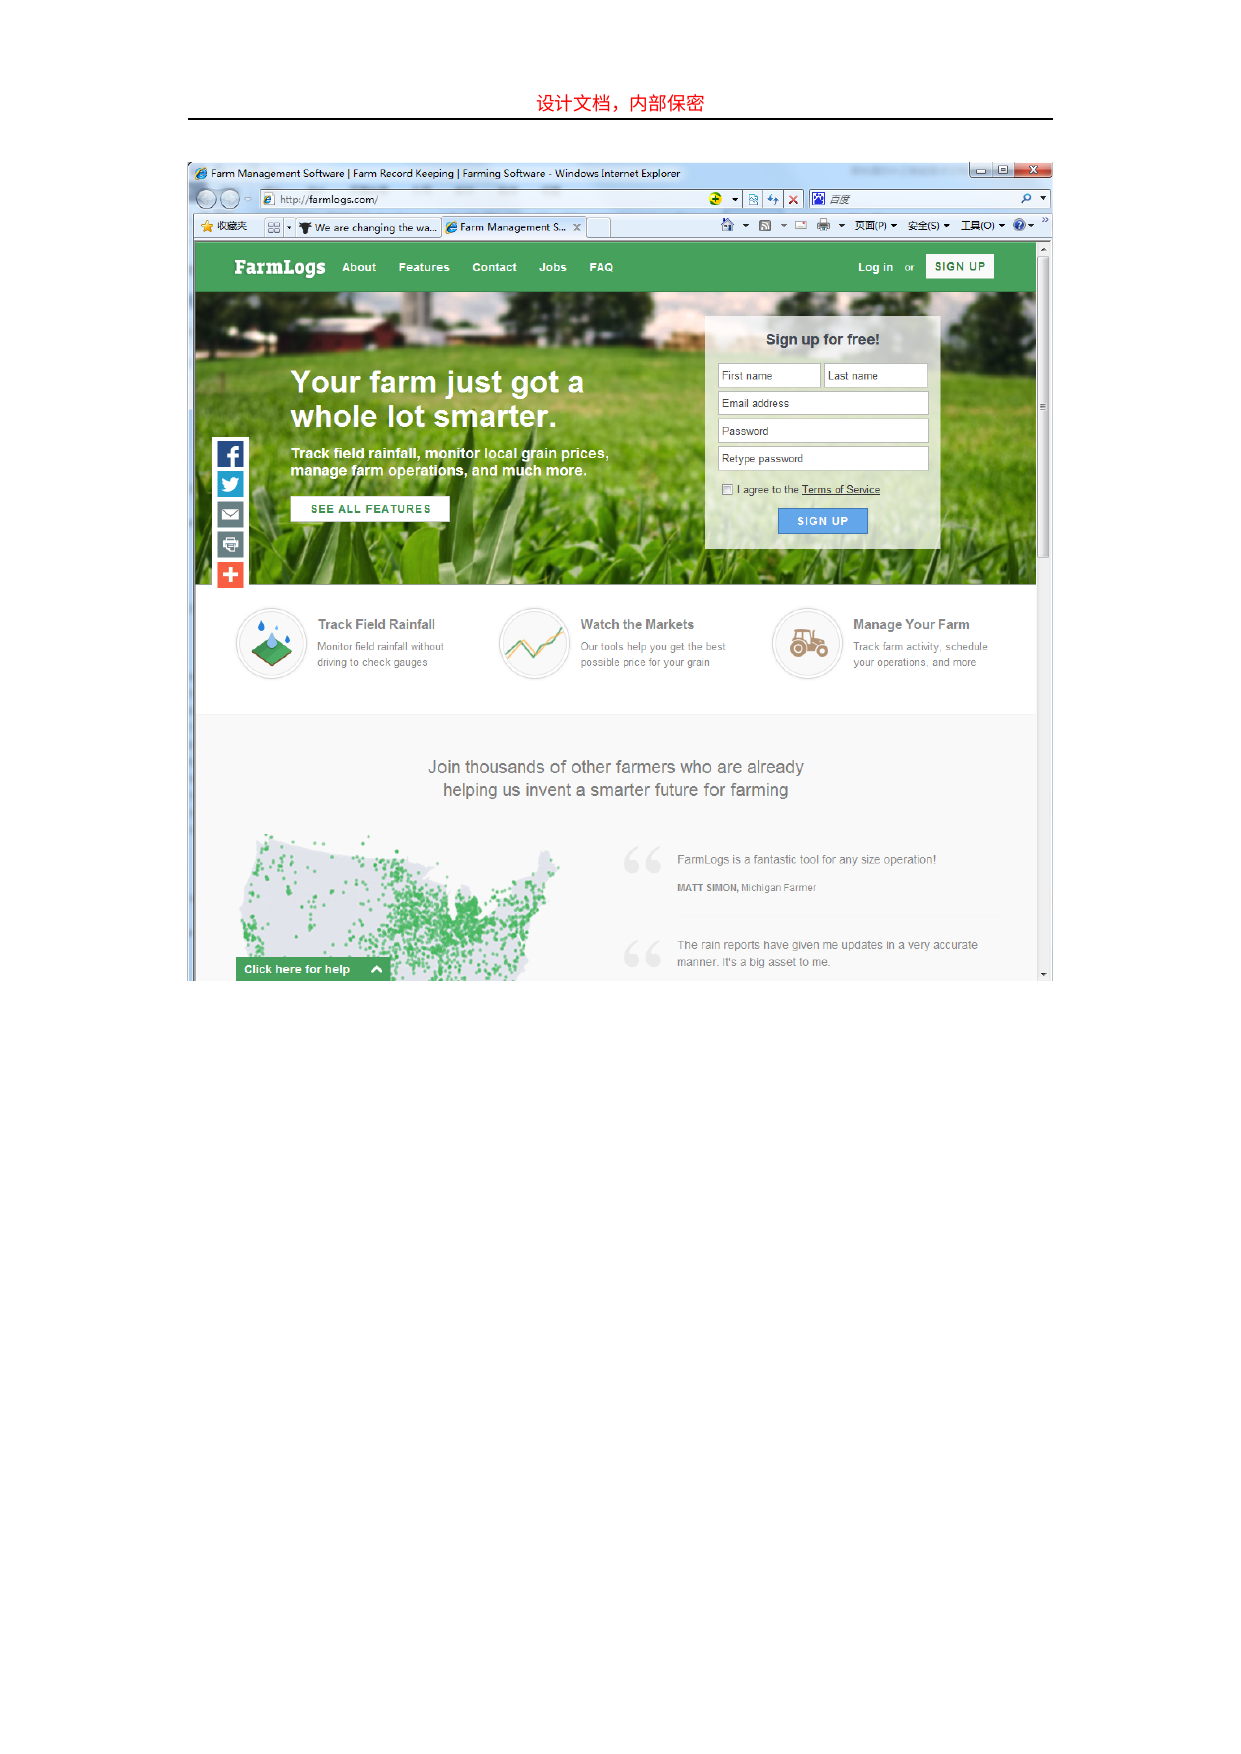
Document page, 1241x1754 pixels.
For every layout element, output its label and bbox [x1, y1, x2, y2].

picture [187, 162, 1053, 981]
